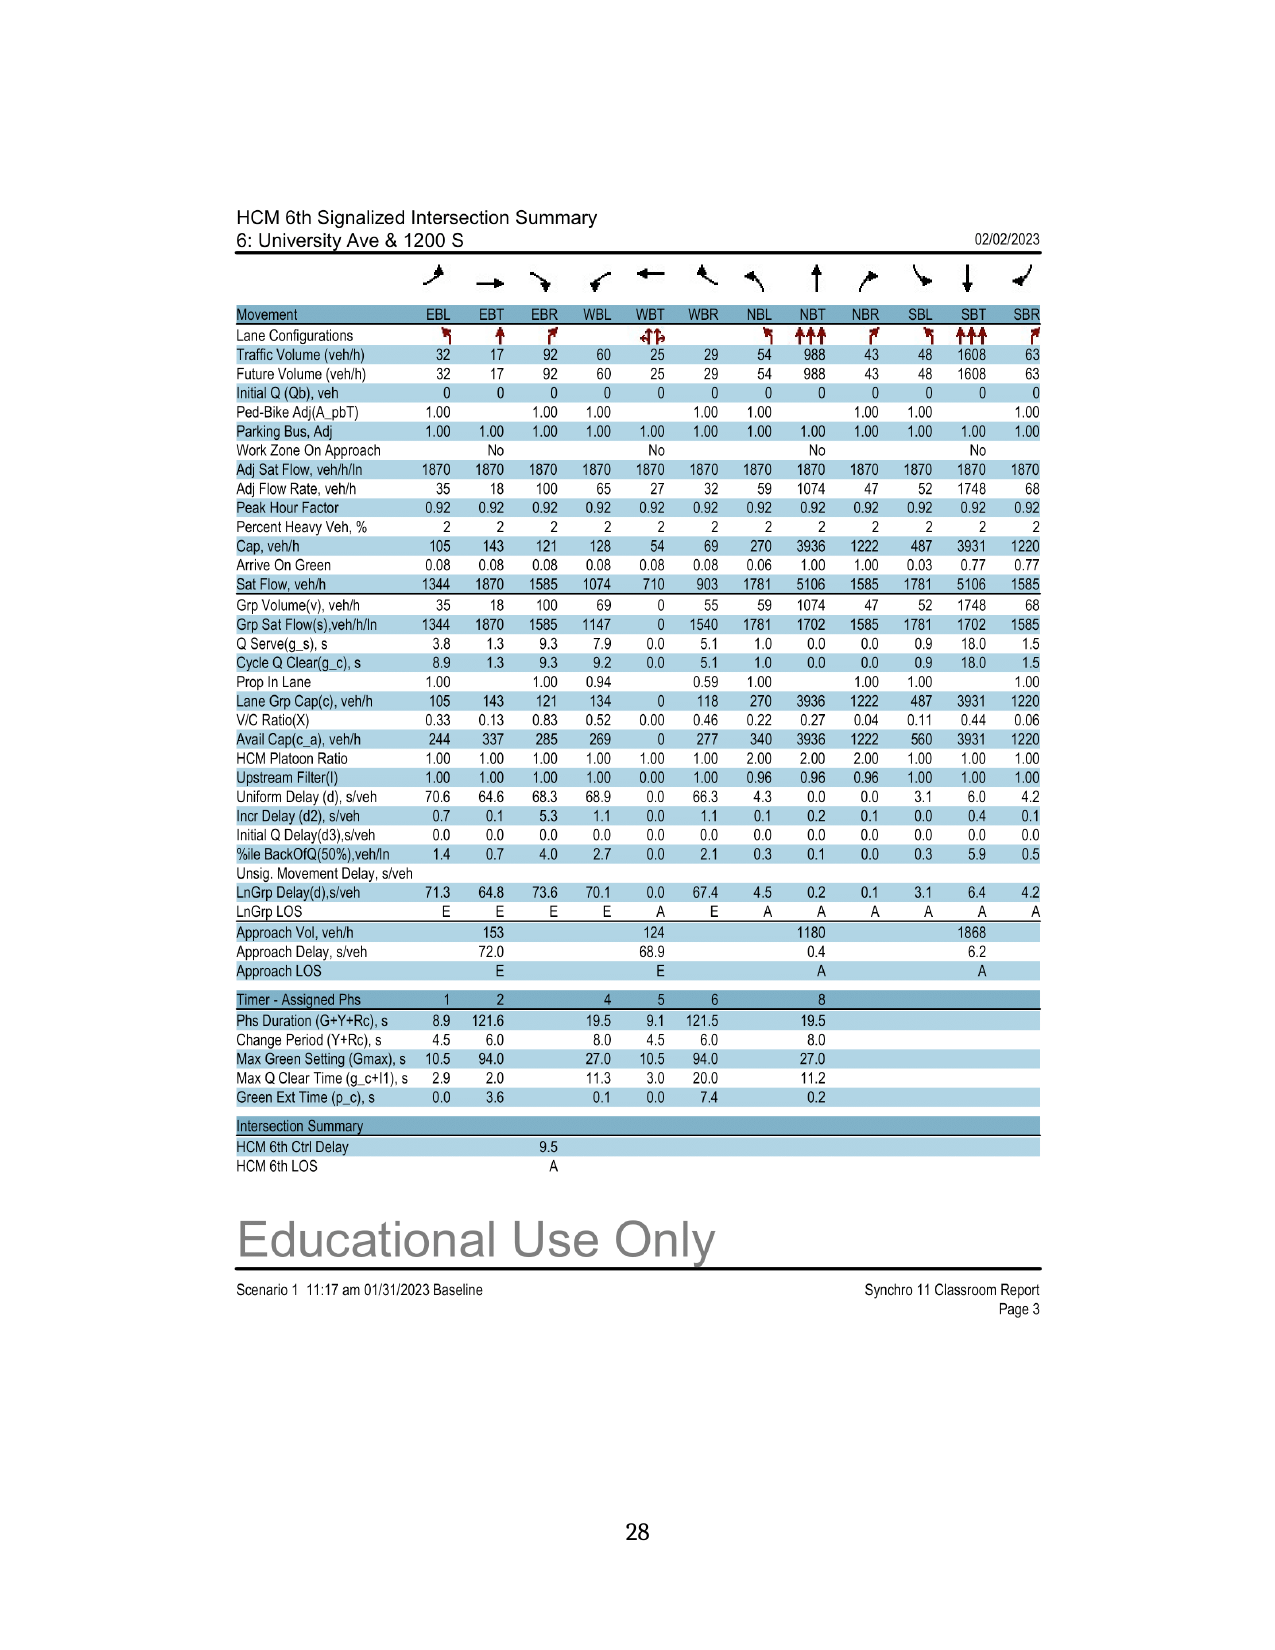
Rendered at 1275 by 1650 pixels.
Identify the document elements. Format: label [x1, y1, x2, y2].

picture [150, 150, 1125, 1412]
